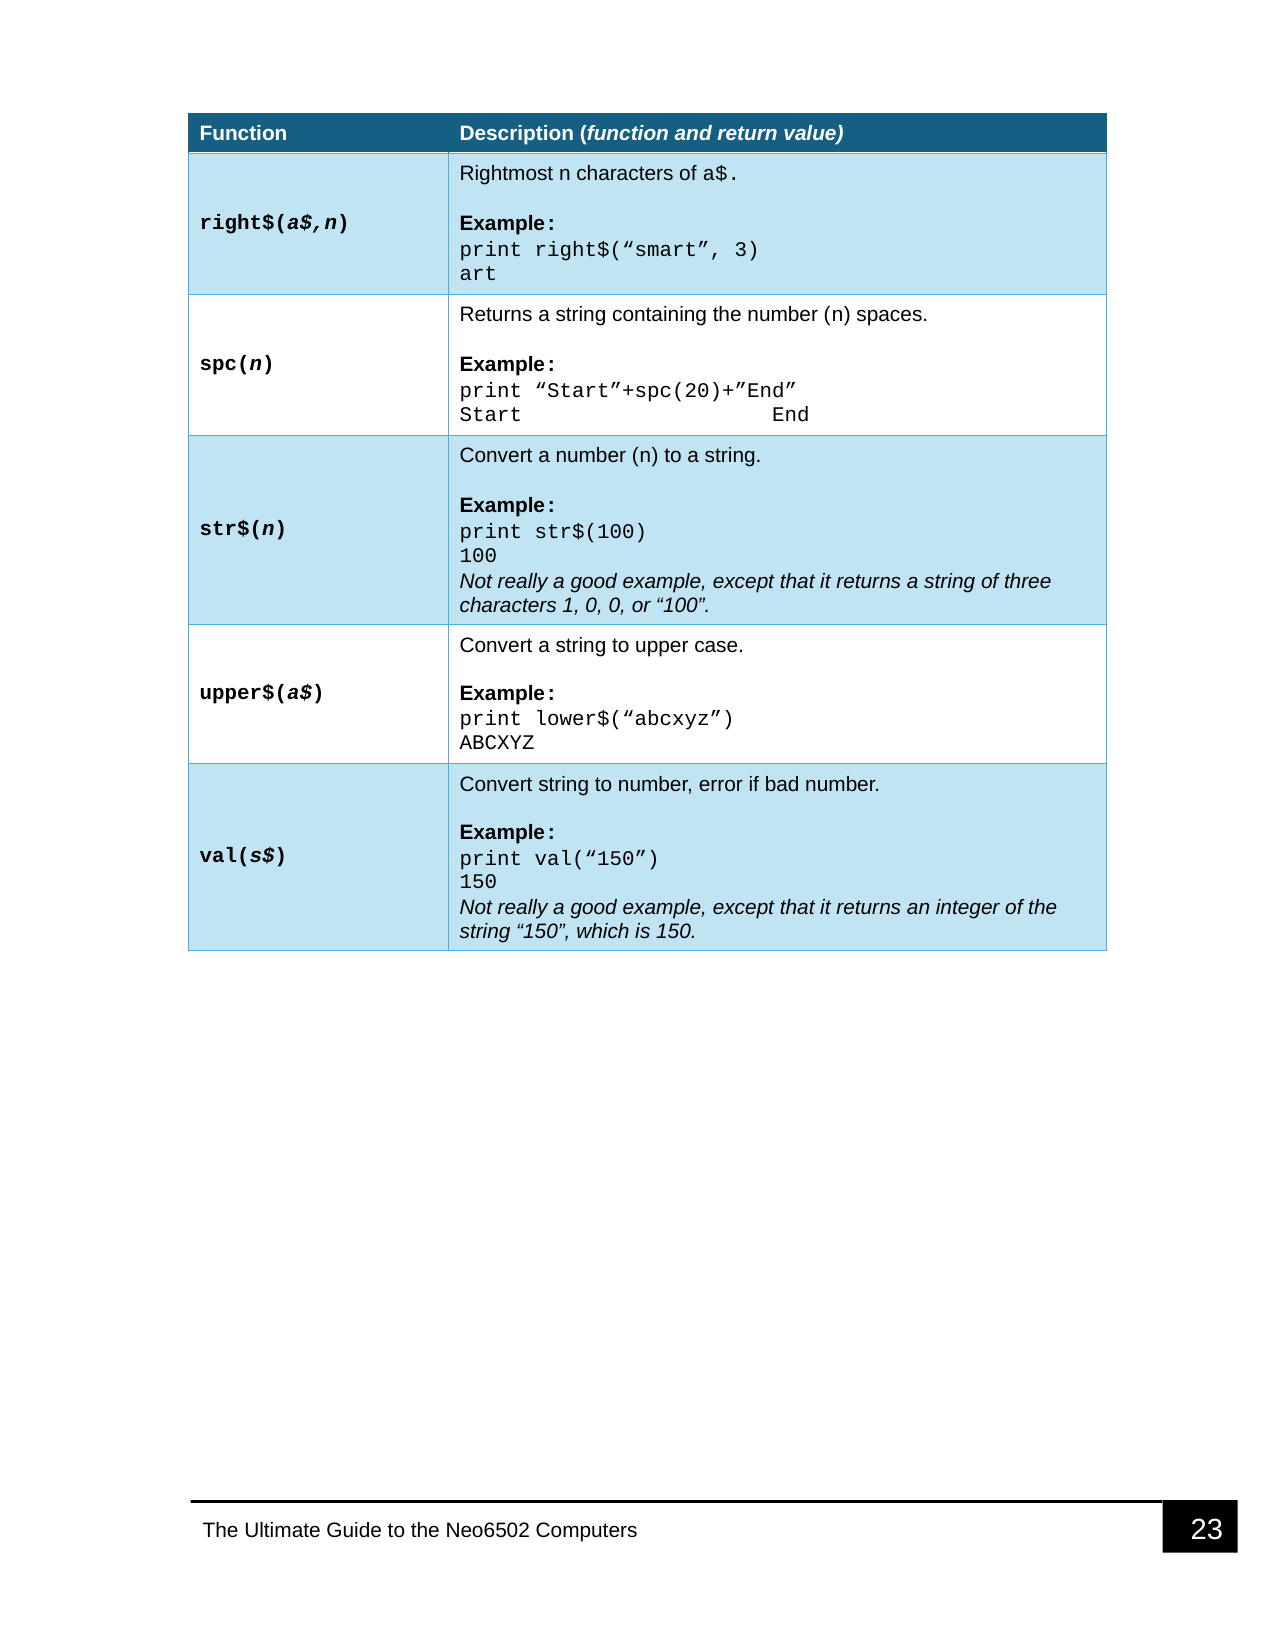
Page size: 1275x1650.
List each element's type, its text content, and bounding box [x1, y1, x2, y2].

table_cell Returns a string containing the number (n) spaces. Example: print “Start”+spc(20)+”End” Start End [449, 295, 1106, 435]
table_header Function [189, 114, 448, 152]
table_cell str$(n) [189, 436, 448, 624]
table_cell Convert a number (n) to a string. Example: print str$(100) 100 Not really a good example, except that it returns a string of three characters 1, 0, 0, or “100”. [449, 436, 1106, 624]
table_cell right$(a$,n) [189, 154, 448, 294]
table_cell Convert string to number, error if bad number. Example: print val(“150”) 150 Not really a good example, except that it returns an integer of the string “150”, which is 150. [449, 764, 1106, 950]
table_cell Convert a string to upper case. Example: print lower$(“abcxyz”) ABCXYZ [449, 625, 1106, 763]
table_cell upper$(a$) [189, 625, 448, 763]
table_header Description (function and return value) [449, 114, 1106, 152]
table_cell spc(n) [189, 295, 448, 435]
table_cell Rightmost n characters of a$. Example: print right$(“smart”, 3) art [449, 154, 1106, 294]
table_cell val(s$) [189, 764, 448, 950]
